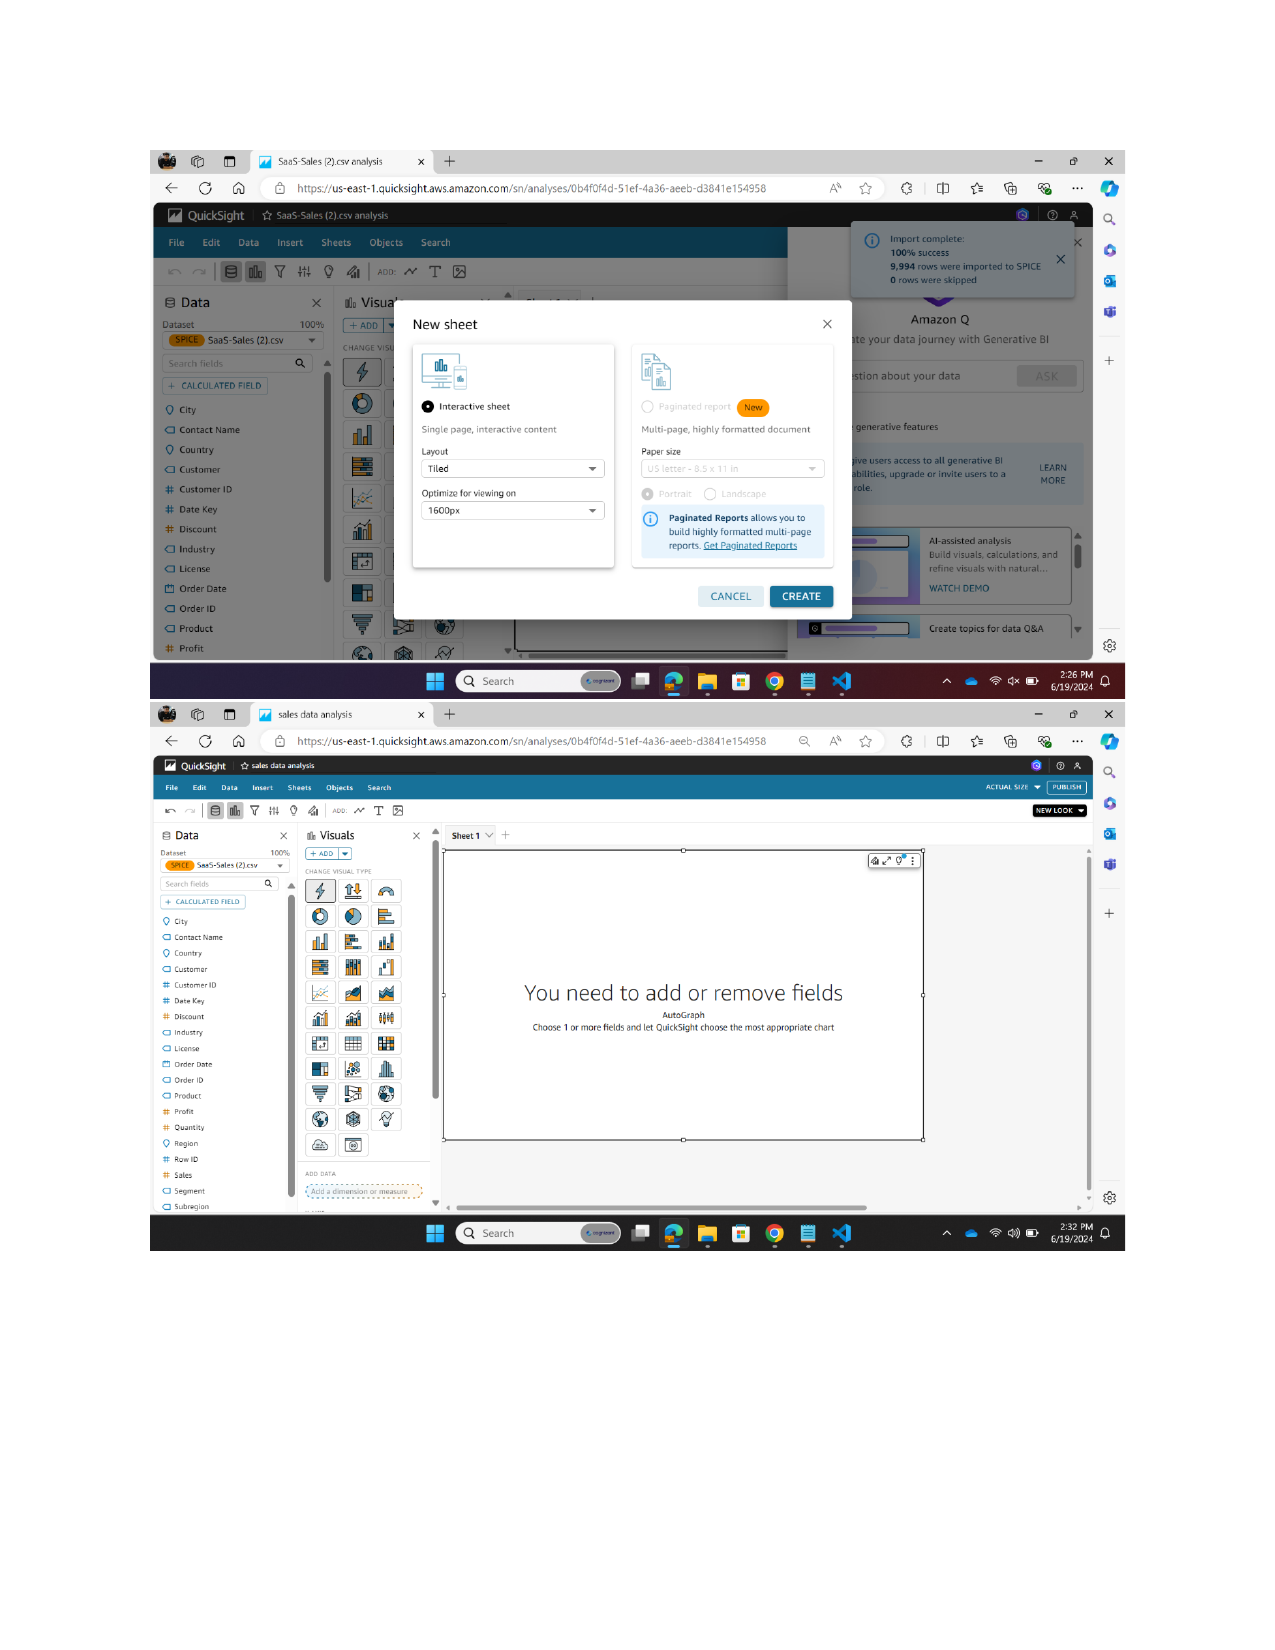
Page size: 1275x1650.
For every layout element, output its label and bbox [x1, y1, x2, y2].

picture [150, 150, 1125, 699]
picture [150, 702, 1125, 1251]
